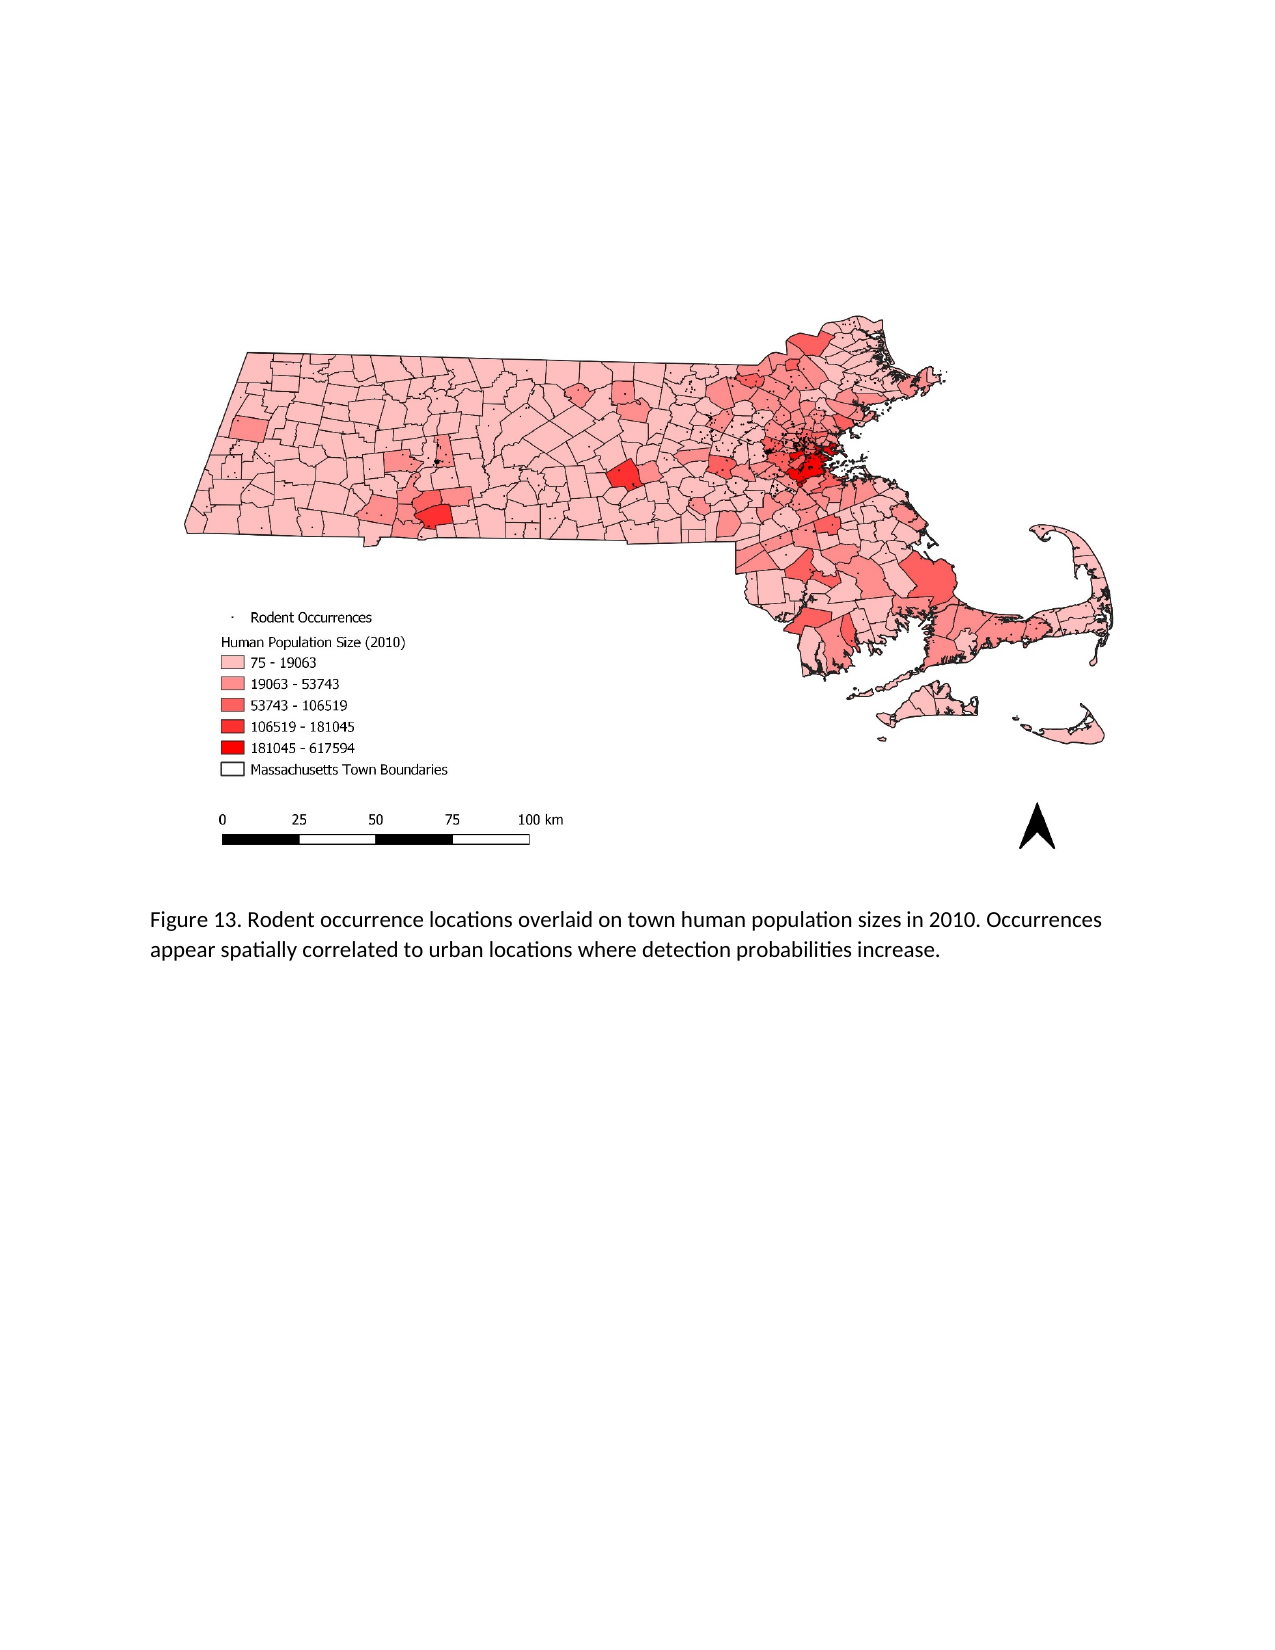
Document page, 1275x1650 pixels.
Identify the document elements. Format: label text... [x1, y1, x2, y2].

picture [150, 196, 1125, 887]
text Figure 13. Rodent occurrence locations overlaid on town human population sizes in 2010. Occurrences appear spatially correlated to urban locations where detection probabilities increase. [150, 905, 1125, 963]
